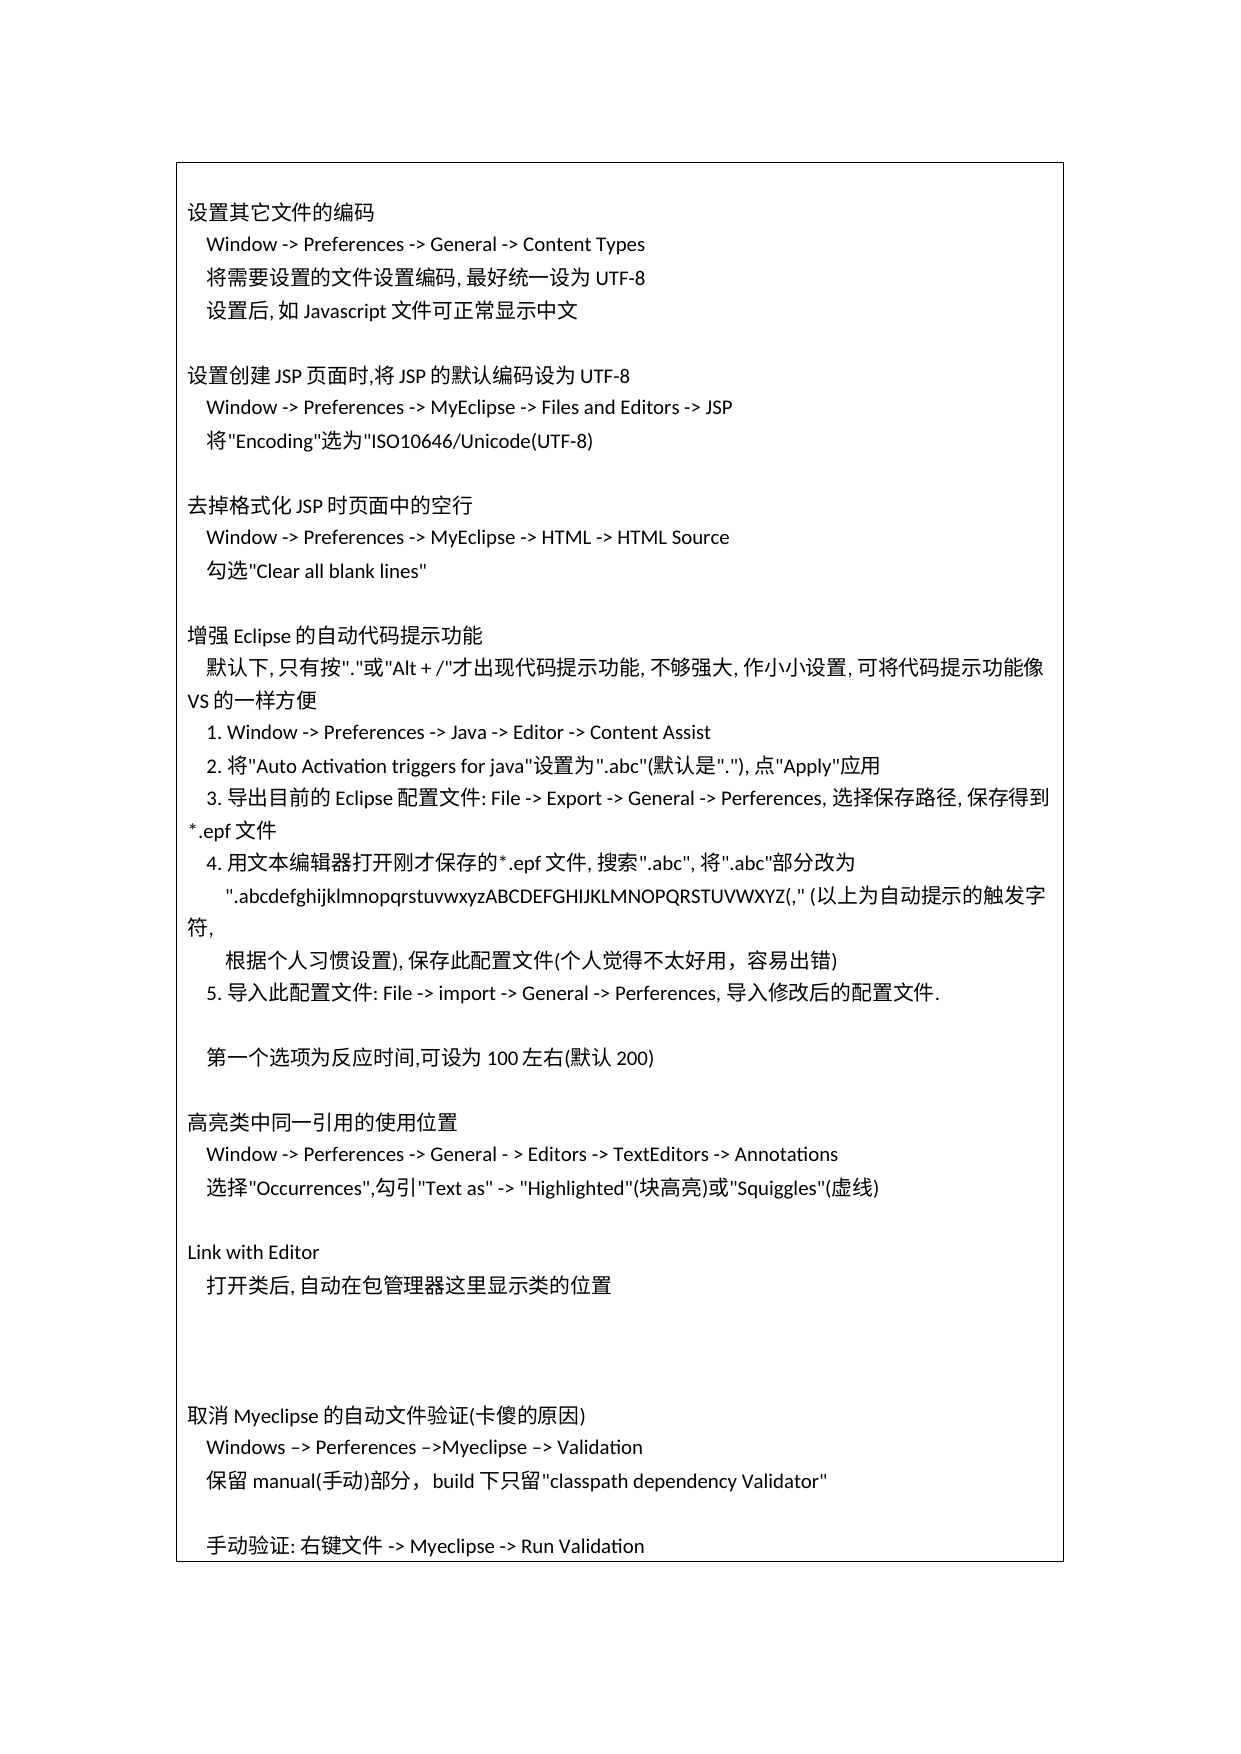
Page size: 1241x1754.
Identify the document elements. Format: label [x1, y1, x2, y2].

table_header [177, 163, 1063, 1561]
